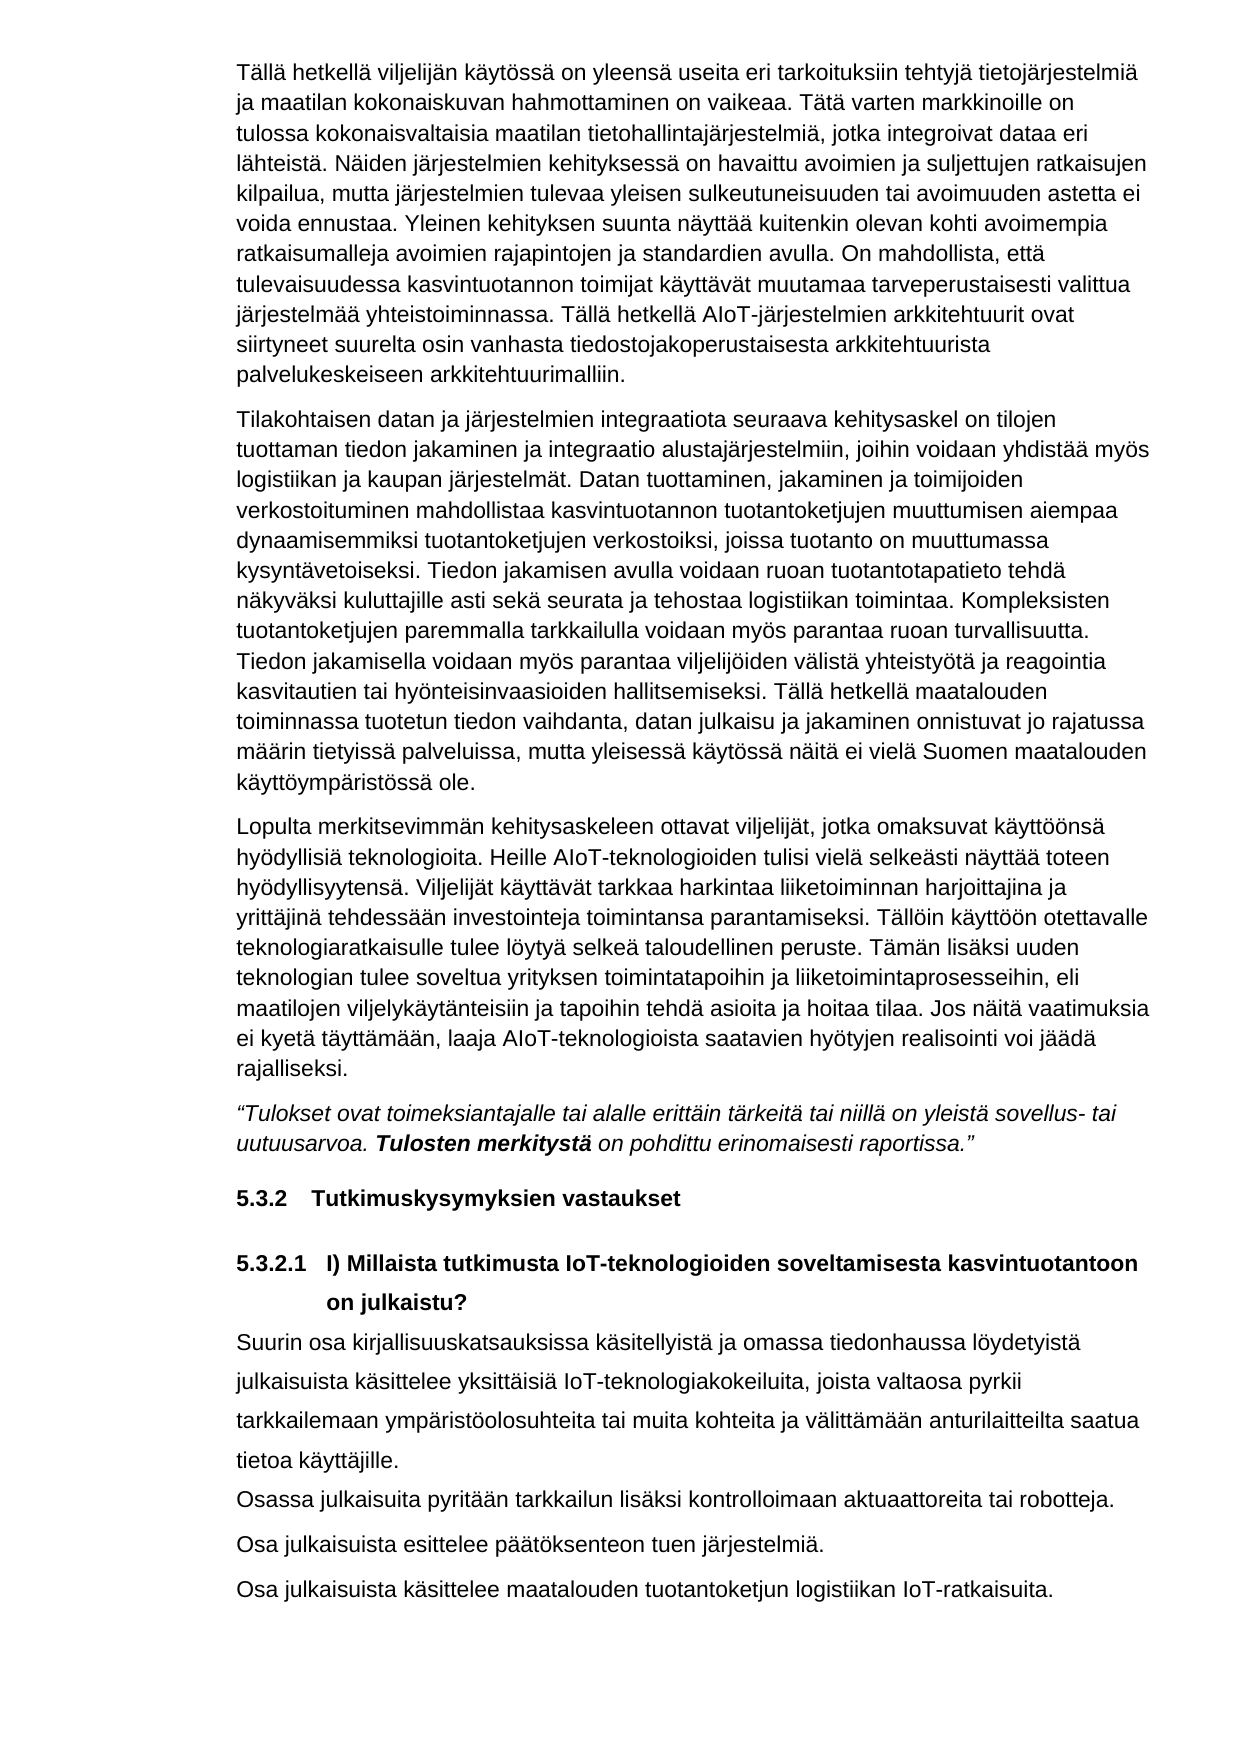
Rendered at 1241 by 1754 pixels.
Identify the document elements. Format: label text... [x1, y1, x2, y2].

subtitle Tutkimuskysymyksien vastaukset [236, 1185, 1152, 1211]
text “Tulokset ovat toimeksiantajalle tai alalle erittäin tärkeitä tai niillä on yleistä sovellus- tai uutuusarvoa. Tulosten merkitystä on pohdittu erinomaisesti raportissa.” [236, 1100, 1152, 1156]
text Osa julkaisuista käsittelee maatalouden tuotantoketjun logistiikan IoT-ratkaisuita. [236, 1576, 1152, 1602]
text Lopulta merkitsevimmän kehitysaskeleen ottavat viljelijät, jotka omaksuvat käyttöönsä hyödyllisiä teknologioita. Heille AIoT-teknologioiden tulisi vielä selkeästi näyttää toteen hyödyllisyytensä. Viljelijät käyttävät tarkkaa harkintaa liiketoiminnan harjoittajina ja yrittäjinä tehdessään investointeja toimintansa parantamiseksi. Tällöin käyttöön otettavalle teknologiaratkaisulle tulee löytyä selkeä taloudellinen peruste. Tämän lisäksi uuden teknologian tulee soveltua yrityksen toimintatapoihin ja liiketoimintaprosesseihin, eli maatilojen viljelykäytänteisiin ja tapoihin tehdä asioita ja hoitaa tilaa. Jos näitä vaatimuksia ei kyetä täyttämään, laaja AIoT-teknologioista saatavien hyötyjen realisointi voi jäädä rajalliseksi. [236, 813, 1152, 1081]
subtitle I) Millaista tutkimusta IoT-teknologioiden soveltamisesta kasvintuotantoon on julkaistu? [236, 1249, 1152, 1315]
text Osassa julkaisuita pyritään tarkkailun lisäksi kontrolloimaan aktuaattoreita tai robotteja. [236, 1486, 1152, 1513]
text Tällä hetkellä viljelijän käytössä on yleensä useita eri tarkoituksiin tehtyjä tietojärjestelmiä ja maatilan kokonaiskuvan hahmottaminen on vaikeaa. Tätä varten markkinoille on tulossa kokonaisvaltaisia maatilan tietohallintajärjestelmiä, jotka integroivat dataa eri lähteistä. Näiden järjestelmien kehityksessä on havaittu avoimien ja suljettujen ratkaisujen kilpailua, mutta järjestelmien tulevaa yleisen sulkeutuneisuuden tai avoimuuden astetta ei voida ennustaa. Yleinen kehityksen suunta näyttää kuitenkin olevan kohti avoimempia ratkaisumalleja avoimien rajapintojen ja standardien avulla. On mahdollista, että tulevaisuudessa kasvintuotannon toimijat käyttävät muutamaa tarveperustaisesti valittua järjestelmää yhteistoiminnassa. Tällä hetkellä AIoT-järjestelmien arkkitehtuurit ovat siirtyneet suurelta osin vanhasta tiedostojakoperustaisesta arkkitehtuurista palvelukeskeiseen arkkitehtuurimalliin. [236, 59, 1152, 387]
text Osa julkaisuista esittelee päätöksenteon tuen järjestelmiä. [236, 1531, 1152, 1558]
text Tilakohtaisen datan ja järjestelmien integraatiota seuraava kehitysaskel on tilojen tuottaman tiedon jakaminen ja integraatio alustajärjestelmiin, joihin voidaan yhdistää myös logistiikan ja kaupan järjestelmät. Datan tuottaminen, jakaminen ja toimijoiden verkostoituminen mahdollistaa kasvintuotannon tuotantoketjujen muuttumisen aiempaa dynaamisemmiksi tuotantoketjujen verkostoiksi, joissa tuotanto on muuttumassa kysyntävetoiseksi. Tiedon jakamisen avulla voidaan ruoan tuotantotapatieto tehdä näkyväksi kuluttajille asti sekä seurata ja tehostaa logistiikan toimintaa. Kompleksisten tuotantoketjujen paremmalla tarkkailulla voidaan myös parantaa ruoan turvallisuutta. Tiedon jakamisella voidaan myös parantaa viljelijöiden välistä yhteistyötä ja reagointia kasvitautien tai hyönteisinvaasioiden hallitsemiseksi. Tällä hetkellä maatalouden toiminnassa tuotetun tiedon vaihdanta, datan julkaisu ja jakaminen onnistuvat jo rajatussa määrin tietyissä palveluissa, mutta yleisessä käytössä näitä ei vielä Suomen maatalouden käyttöympäristössä ole. [236, 406, 1152, 795]
